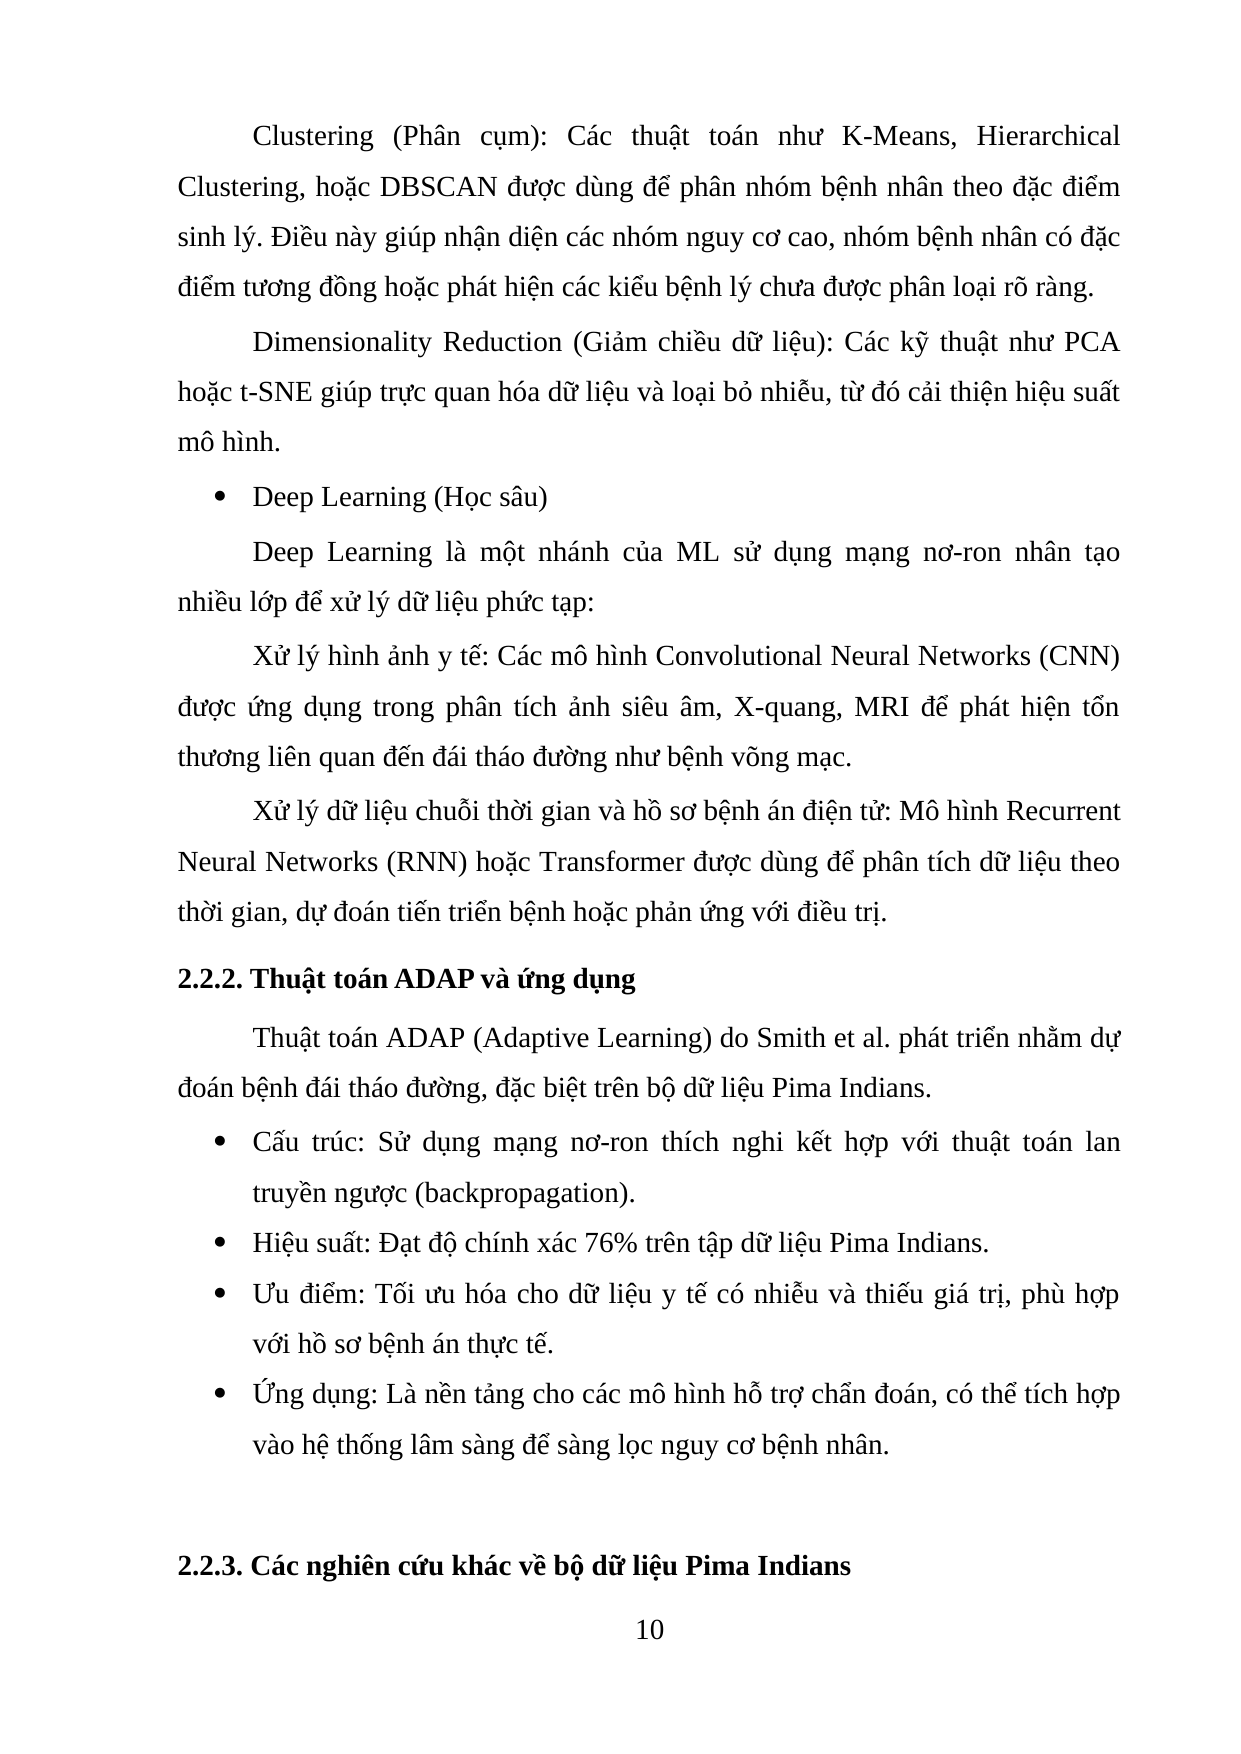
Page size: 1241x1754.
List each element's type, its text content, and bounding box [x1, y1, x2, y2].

text Xử lý hình ảnh y tế: Các mô hình Convolutional Neural Networks (CNN) được ứng dụng trong phân tích ảnh siêu âm, X-quang, MRI để phát hiện tổn thương liên quan đến đái tháo đường như bệnh võng mạc. [177, 638, 1122, 773]
list Cấu trúc: Sử dụng mạng nơ-ron thích nghi kết hợp với thuật toán lan truyền ngược (backpropagation). [215, 1124, 1122, 1208]
subtitle 2.2.2. Thuật toán ADAP và ứng dụng [177, 961, 1122, 995]
text Xử lý dữ liệu chuỗi thời gian và hồ sơ bệnh án điện tử: Mô hình Recurrent Neural Networks (RNN) hoặc Transformer được dùng để phân tích dữ liệu theo thời gian, dự đoán tiến triển bệnh hoặc phản ứng với điều trị. [177, 793, 1122, 928]
list Deep Learning (Học sâu) [215, 479, 1122, 513]
list Ứng dụng: Là nền tảng cho các mô hình hỗ trợ chẩn đoán, có thể tích hợp vào hệ thống lâm sàng để sàng lọc nguy cơ bệnh nhân. [215, 1376, 1122, 1460]
list Ưu điểm: Tối ưu hóa cho dữ liệu y tế có nhiễu và thiếu giá trị, phù hợp với hồ sơ bệnh án thực tế. [215, 1276, 1122, 1360]
text Deep Learning là một nhánh của ML sử dụng mạng nơ-ron nhân tạo nhiều lớp để xử lý dữ liệu phức tạp: [177, 534, 1122, 617]
subtitle 2.2.3. Các nghiên cứu khác về bộ dữ liệu Pima Indians [177, 1548, 1122, 1582]
text Dimensionality Reduction (Giảm chiều dữ liệu): Các kỹ thuật như PCA hoặc t-SNE giúp trực quan hóa dữ liệu và loại bỏ nhiễu, từ đó cải thiện hiệu suất mô hình. [177, 324, 1122, 458]
list Hiệu suất: Đạt độ chính xác 76% trên tập dữ liệu Pima Indians. [215, 1225, 1122, 1259]
text Clustering (Phân cụm): Các thuật toán như K-Means, Hierarchical Clustering, hoặc DBSCAN được dùng để phân nhóm bệnh nhân theo đặc điểm sinh lý. Điều này giúp nhận diện các nhóm nguy cơ cao, nhóm bệnh nhân có đặc điểm tương đồng hoặc phát hiện các kiểu bệnh lý chưa được phân loại rõ ràng. [177, 118, 1122, 303]
text Thuật toán ADAP (Adaptive Learning) do Smith et al. phát triển nhằm dự đoán bệnh đái tháo đường, đặc biệt trên bộ dữ liệu Pima Indians. [177, 1020, 1122, 1104]
